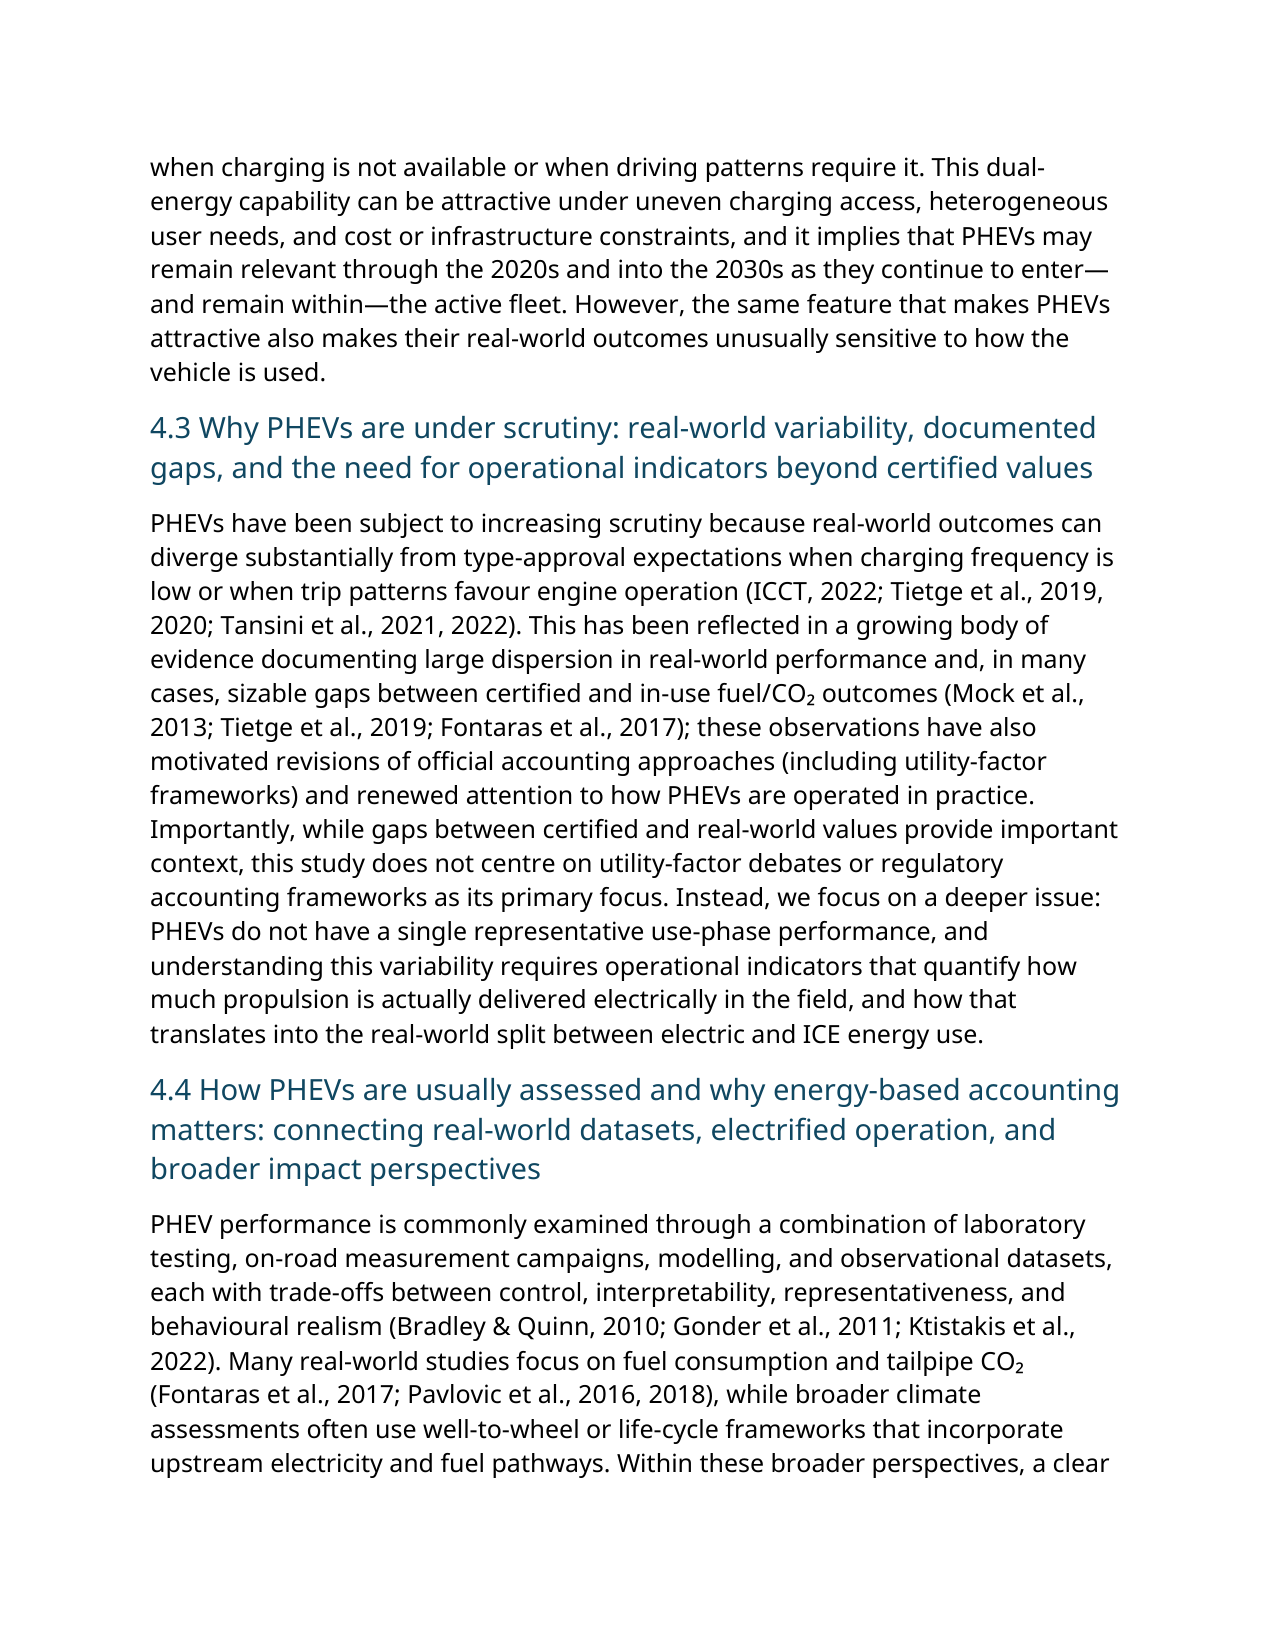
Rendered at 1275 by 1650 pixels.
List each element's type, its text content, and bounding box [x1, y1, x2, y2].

subtitle 4.3 Why PHEVs are under scrutiny: real-world variability, documented gaps, and the need for operational indicators beyond certified values [150, 407, 1125, 487]
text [150, 150, 1125, 388]
subtitle 4.4 How PHEVs are usually assessed and why energy-based accounting matters: connecting real-world datasets, electrified operation, and broader impact perspectives [150, 1069, 1125, 1188]
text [150, 1207, 1125, 1479]
text PHEVs have been subject to increasing scrutiny because real-world outcomes can diverge substantially from type-approval expectations when charging frequency is low or when trip patterns favour engine operation (ICCT, 2022; Tietge et al., 2019, 2020; Tansini et al., 2021, 2022). This has been reflected in a growing body of evidence documenting large dispersion in real-world performance and, in many cases, sizable gaps between certified and in-use fuel/CO₂ outcomes (Mock et al., 2013; Tietge et al., 2019; Fontaras et al., 2017); these observations have also motivated revisions of official accounting approaches (including utility-factor frameworks) and renewed attention to how PHEVs are operated in practice. Importantly, while gaps between certified and real-world values provide important context, this study does not centre on utility-factor debates or regulatory accounting frameworks as its primary focus. Instead, we focus on a deeper issue: PHEVs do not have a single representative use-phase performance, and understanding this variability requires operational indicators that quantify how much propulsion is actually delivered electrically in the field, and how that translates into the real-world split between electric and ICE energy use. [150, 505, 1125, 1050]
